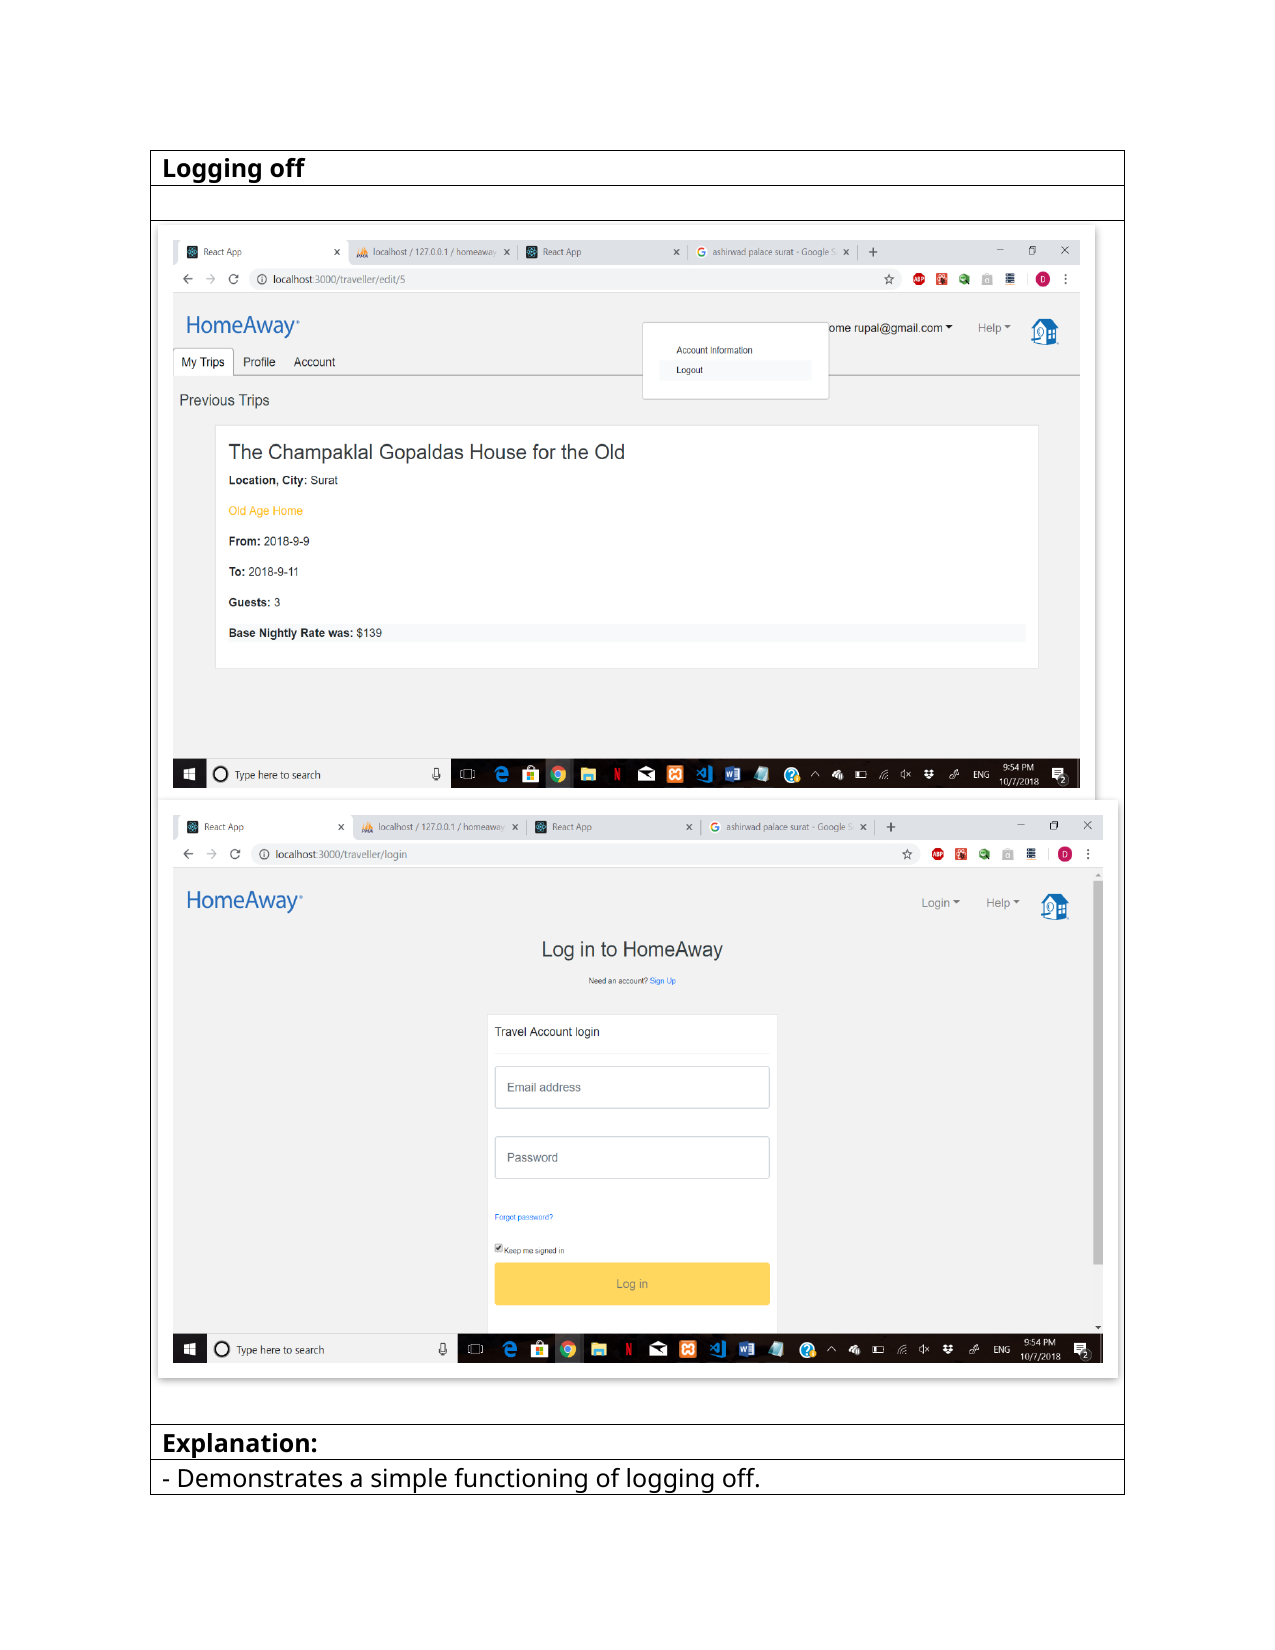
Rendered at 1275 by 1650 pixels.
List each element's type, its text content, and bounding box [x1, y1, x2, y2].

picture [173, 815, 1103, 1363]
table_cell [151, 186, 1124, 220]
table_cell - Demonstrates a simple functioning of logging off. [151, 1460, 1124, 1494]
picture [173, 240, 1080, 788]
table_header Logging off [151, 151, 1124, 185]
table_cell [151, 221, 1124, 1424]
table_cell Explanation: [151, 1425, 1124, 1459]
